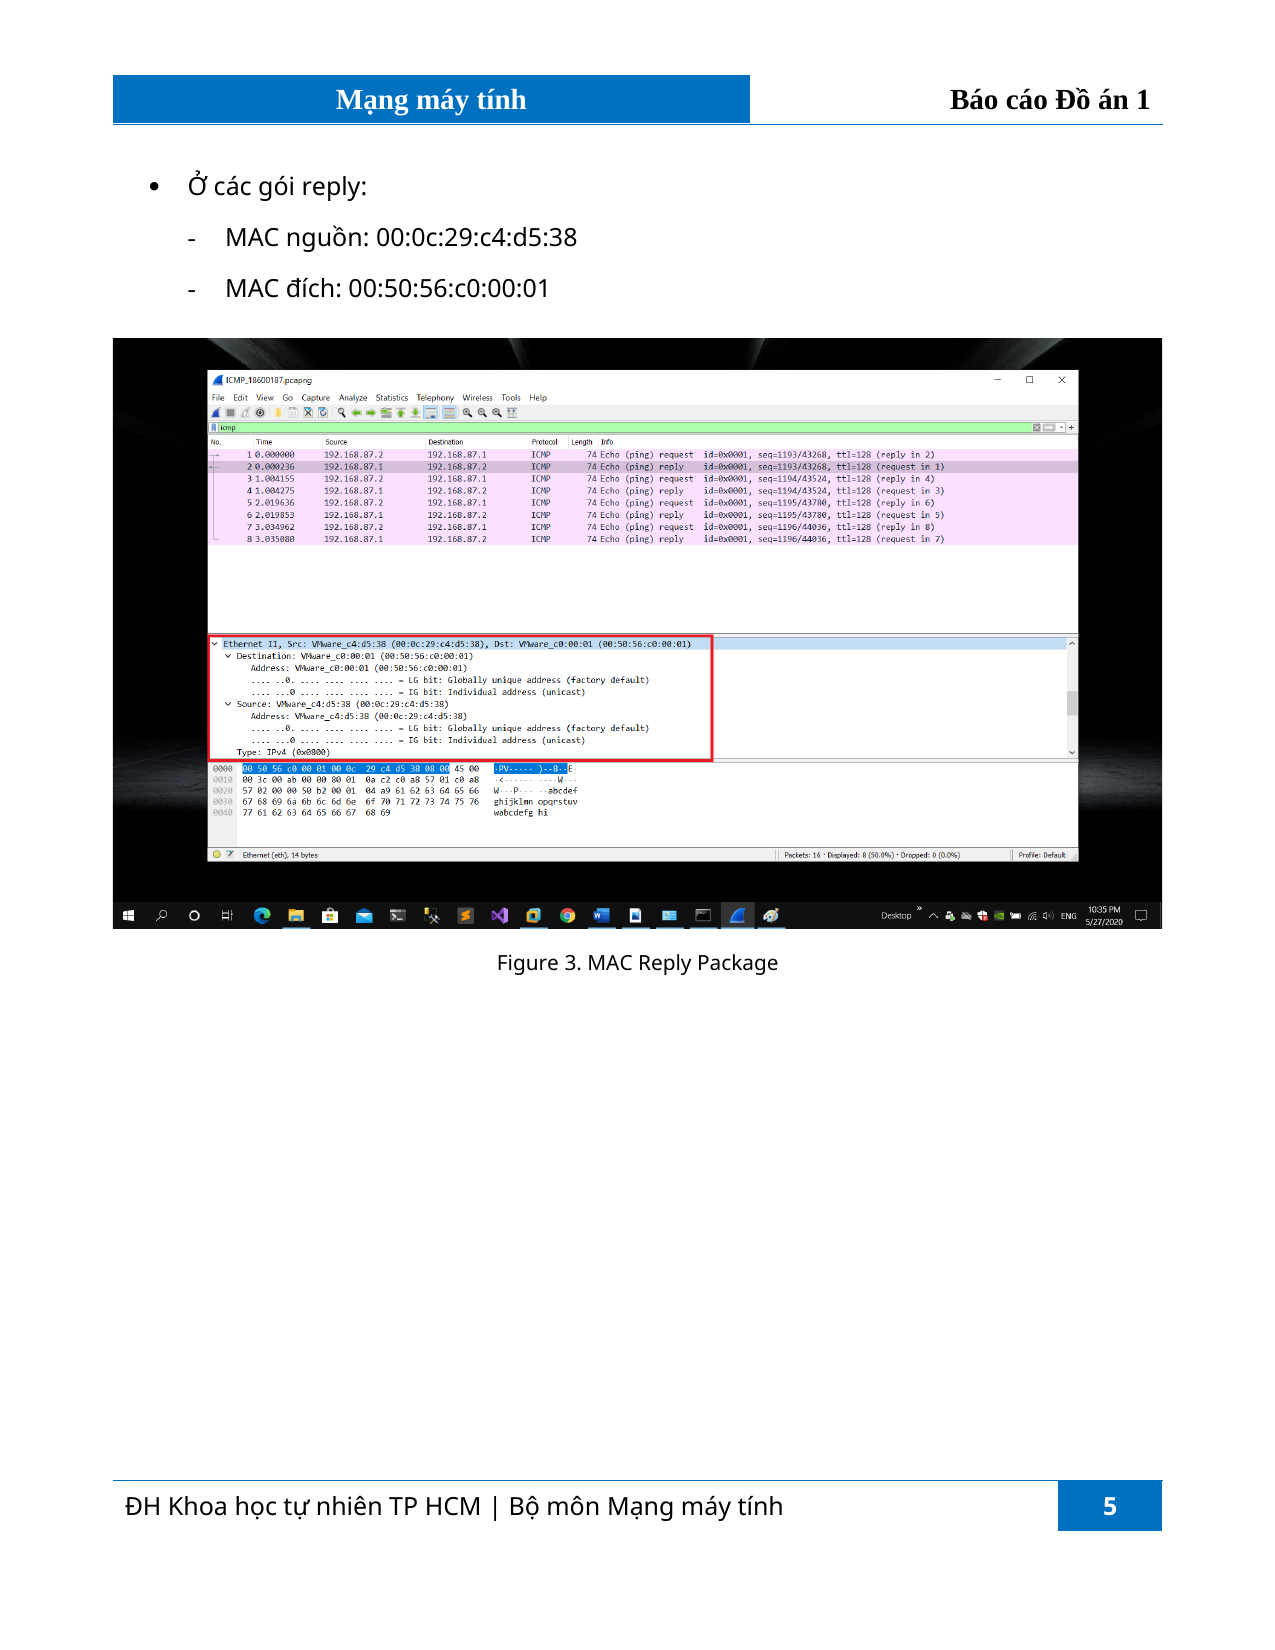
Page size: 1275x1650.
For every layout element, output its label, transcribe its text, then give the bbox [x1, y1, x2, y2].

list MAC đích: 00:50:56:c0:00:01 [187, 271, 1162, 305]
list MAC nguồn: 00:0c:29:c4:d5:38 [187, 220, 1162, 254]
list Ở các gói reply: [150, 169, 1162, 203]
picture [112, 338, 1163, 929]
